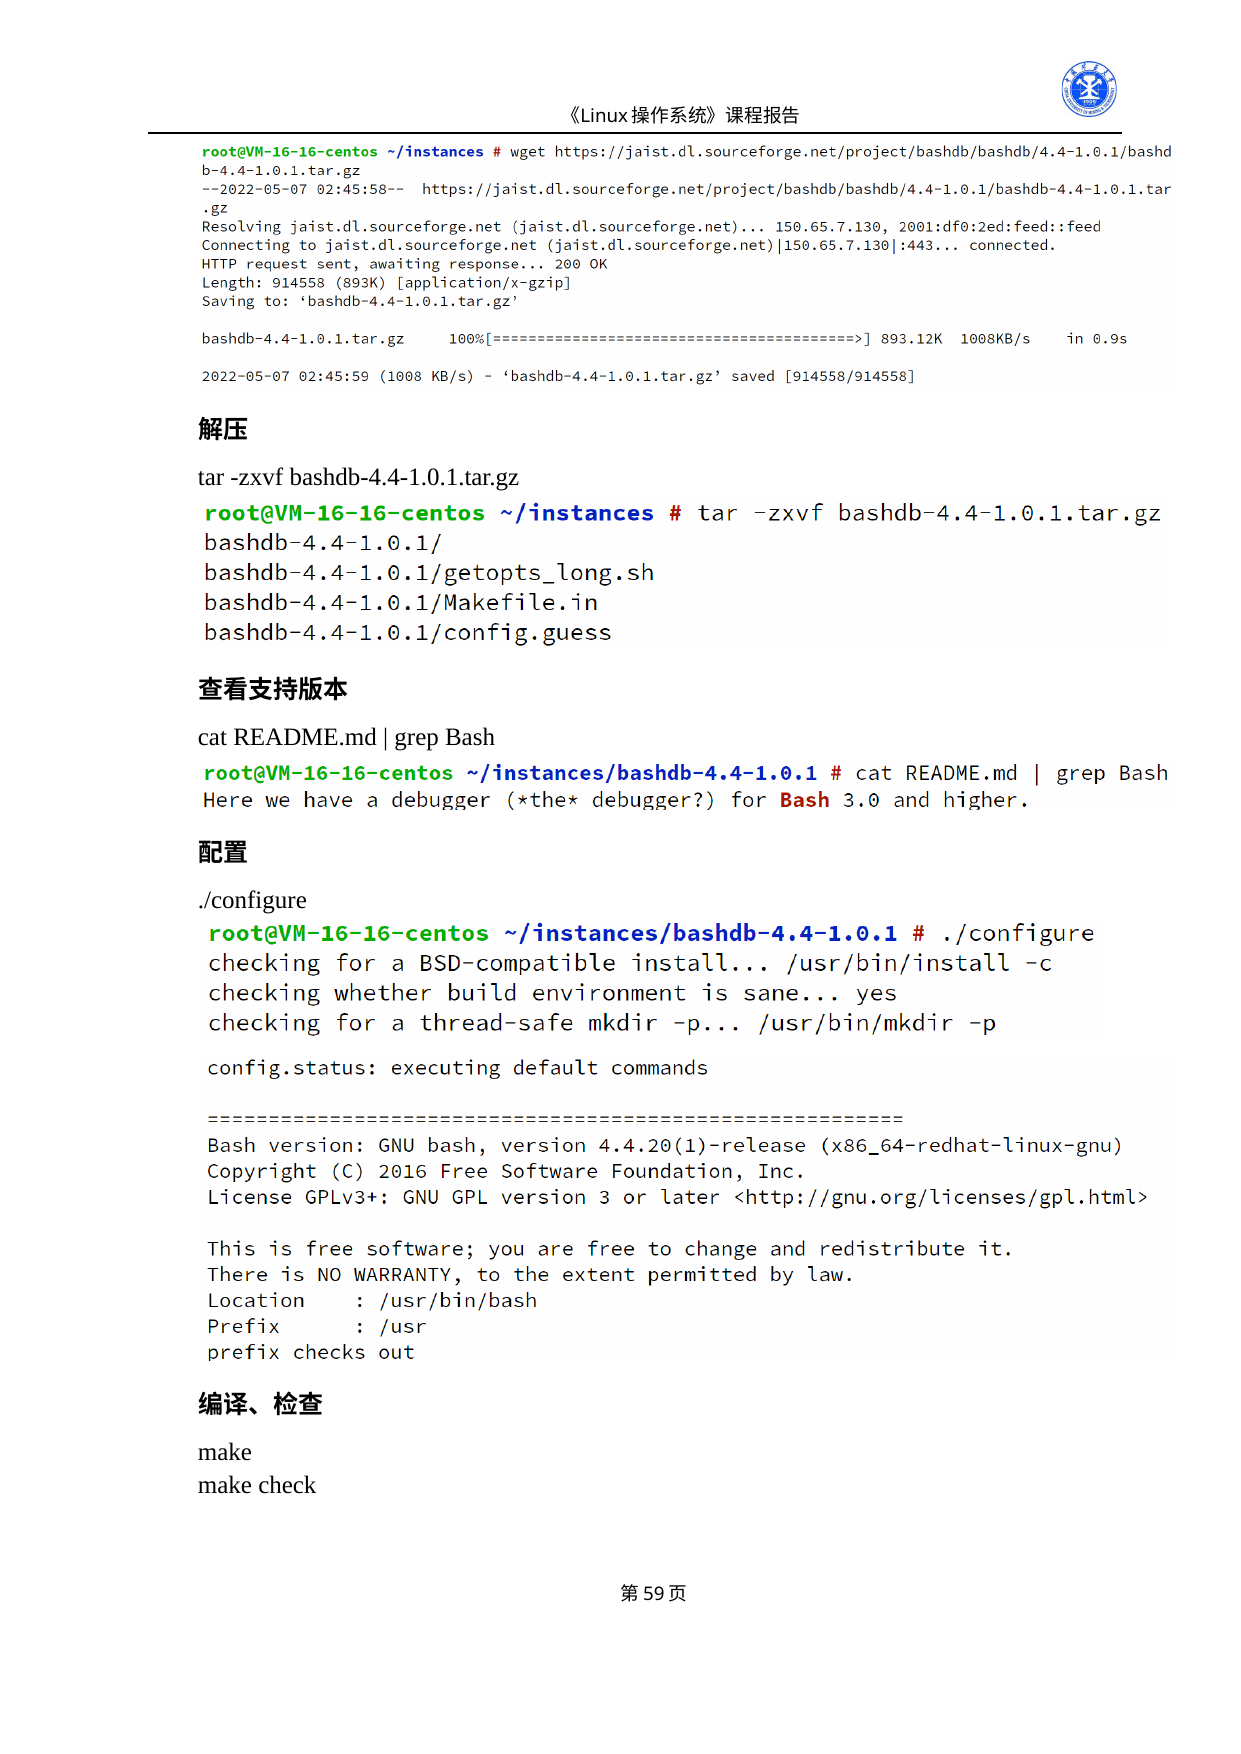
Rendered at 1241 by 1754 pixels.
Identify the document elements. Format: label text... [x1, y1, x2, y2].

text 配置 [148, 818, 1122, 883]
picture [197, 919, 1107, 1042]
text make [148, 1436, 1122, 1468]
picture [197, 1055, 1173, 1361]
picture [197, 761, 1173, 810]
text 解压 [148, 396, 1122, 461]
picture [197, 141, 1173, 390]
picture [197, 498, 1172, 650]
picture [1061, 61, 1117, 117]
text tar -zxvf bashdb-4.4-1.0.1.tar.gz [148, 461, 1122, 493]
text 编译、检查 [148, 1371, 1122, 1436]
text 查看支持版本 [148, 656, 1122, 721]
text ./configure [148, 883, 1122, 916]
text make check [148, 1468, 1122, 1501]
text cat README.md | grep Bash [148, 721, 1122, 753]
